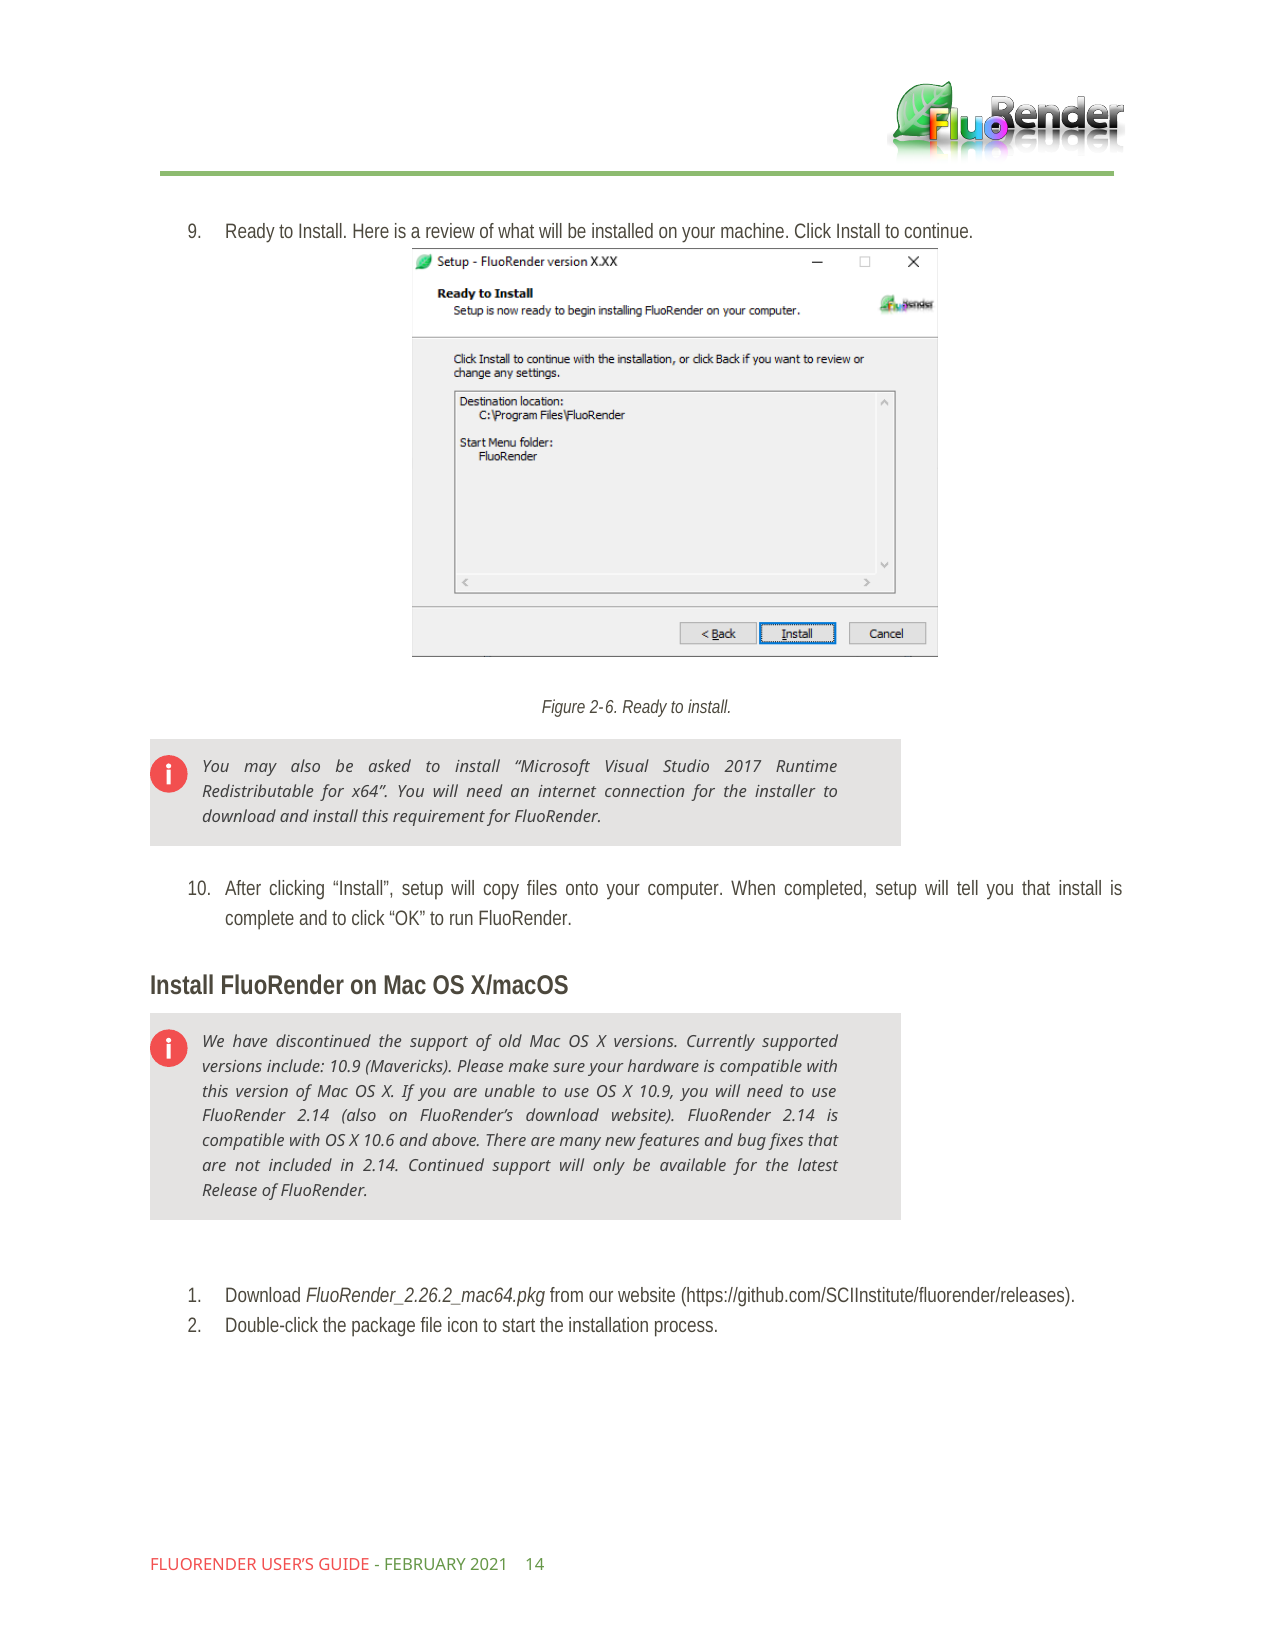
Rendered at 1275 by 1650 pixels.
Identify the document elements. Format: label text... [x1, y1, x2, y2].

picture [887, 75, 1125, 165]
list Double-click the package file icon to start the installation process. [187, 1313, 1125, 1337]
picture [412, 248, 938, 657]
subtitle Install FluoRender on Mac OS X/macOS [150, 969, 1125, 1000]
table_header [150, 1013, 202, 1220]
table_header We have discontinued the support of old Mac OS X versions. Currently supported versions include: 10.9 (Mavericks). Please make sure your hardware is compatible with this version of Mac OS X. If you are unable to use OS X 10.9, you will need to use FluoRender 2.14 (also on FluoRender’s download website). FluoRender 2.14 is compatible with OS X 10.6 and above. There are many new features and bug fixes that are not included in 2.14. Continued support will only be available for the latest Release of FluoRender. [202, 1013, 901, 1220]
list Download FluoRender_2.26.2_mac64.pkg from our website (https://github.com/SCIInstitute/fluorender/releases). [187, 1283, 1125, 1307]
